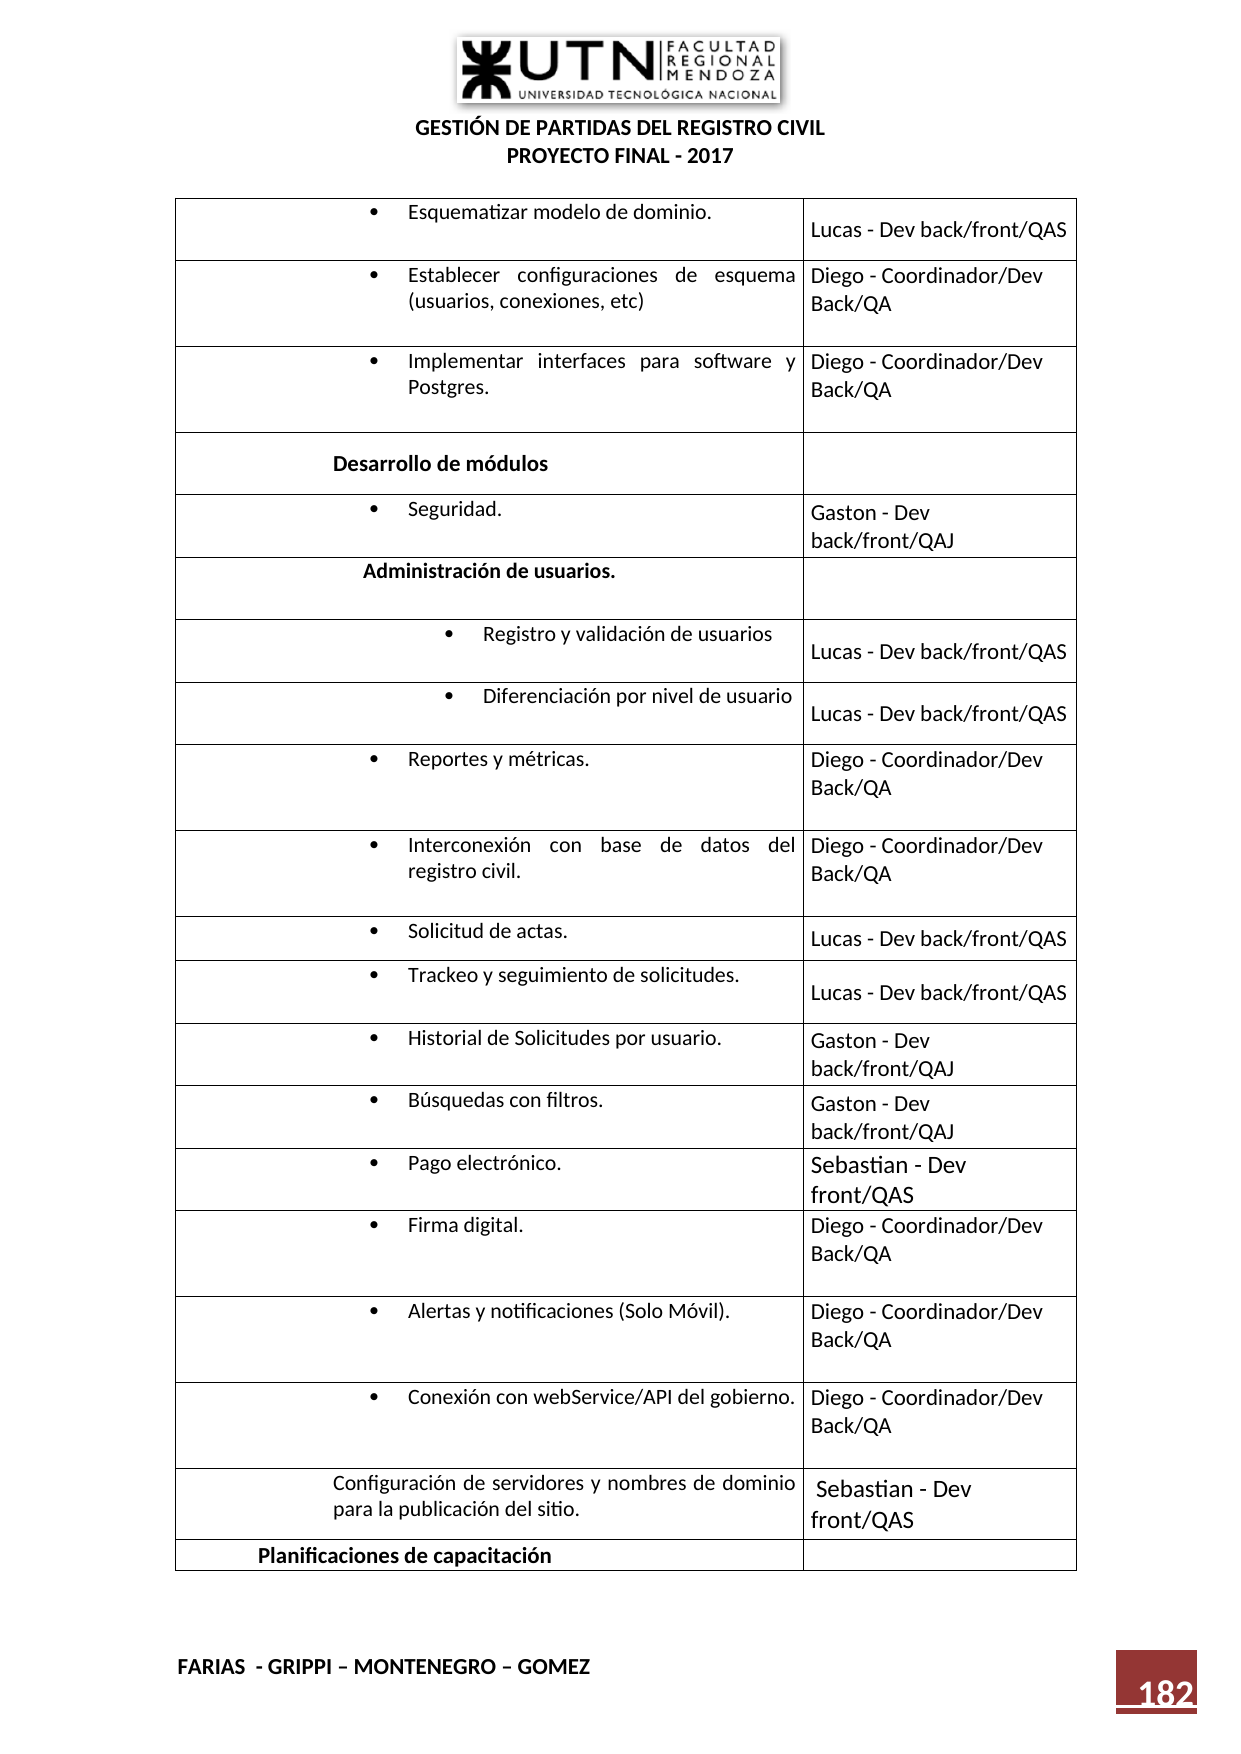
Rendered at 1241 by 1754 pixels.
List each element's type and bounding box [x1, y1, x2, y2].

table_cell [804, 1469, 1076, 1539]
picture [449, 29, 791, 114]
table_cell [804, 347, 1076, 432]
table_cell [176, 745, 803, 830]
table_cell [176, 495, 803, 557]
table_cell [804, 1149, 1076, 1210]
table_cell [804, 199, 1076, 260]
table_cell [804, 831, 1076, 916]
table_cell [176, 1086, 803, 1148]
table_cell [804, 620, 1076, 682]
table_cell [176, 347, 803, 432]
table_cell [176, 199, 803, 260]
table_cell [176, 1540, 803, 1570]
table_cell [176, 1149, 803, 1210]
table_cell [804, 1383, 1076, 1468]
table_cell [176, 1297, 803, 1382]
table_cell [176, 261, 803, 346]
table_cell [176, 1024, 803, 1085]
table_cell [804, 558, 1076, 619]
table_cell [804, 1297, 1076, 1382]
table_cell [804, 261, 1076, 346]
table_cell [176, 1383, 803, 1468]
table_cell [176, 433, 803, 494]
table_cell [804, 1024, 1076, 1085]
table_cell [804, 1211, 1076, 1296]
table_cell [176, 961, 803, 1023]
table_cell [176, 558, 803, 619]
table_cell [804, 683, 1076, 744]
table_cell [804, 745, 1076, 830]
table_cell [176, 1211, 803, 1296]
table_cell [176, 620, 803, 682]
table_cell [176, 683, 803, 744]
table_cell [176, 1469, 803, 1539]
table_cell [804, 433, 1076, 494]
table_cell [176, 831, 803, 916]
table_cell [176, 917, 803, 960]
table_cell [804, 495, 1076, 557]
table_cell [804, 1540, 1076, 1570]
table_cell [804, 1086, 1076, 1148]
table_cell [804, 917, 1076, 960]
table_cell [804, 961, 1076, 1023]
